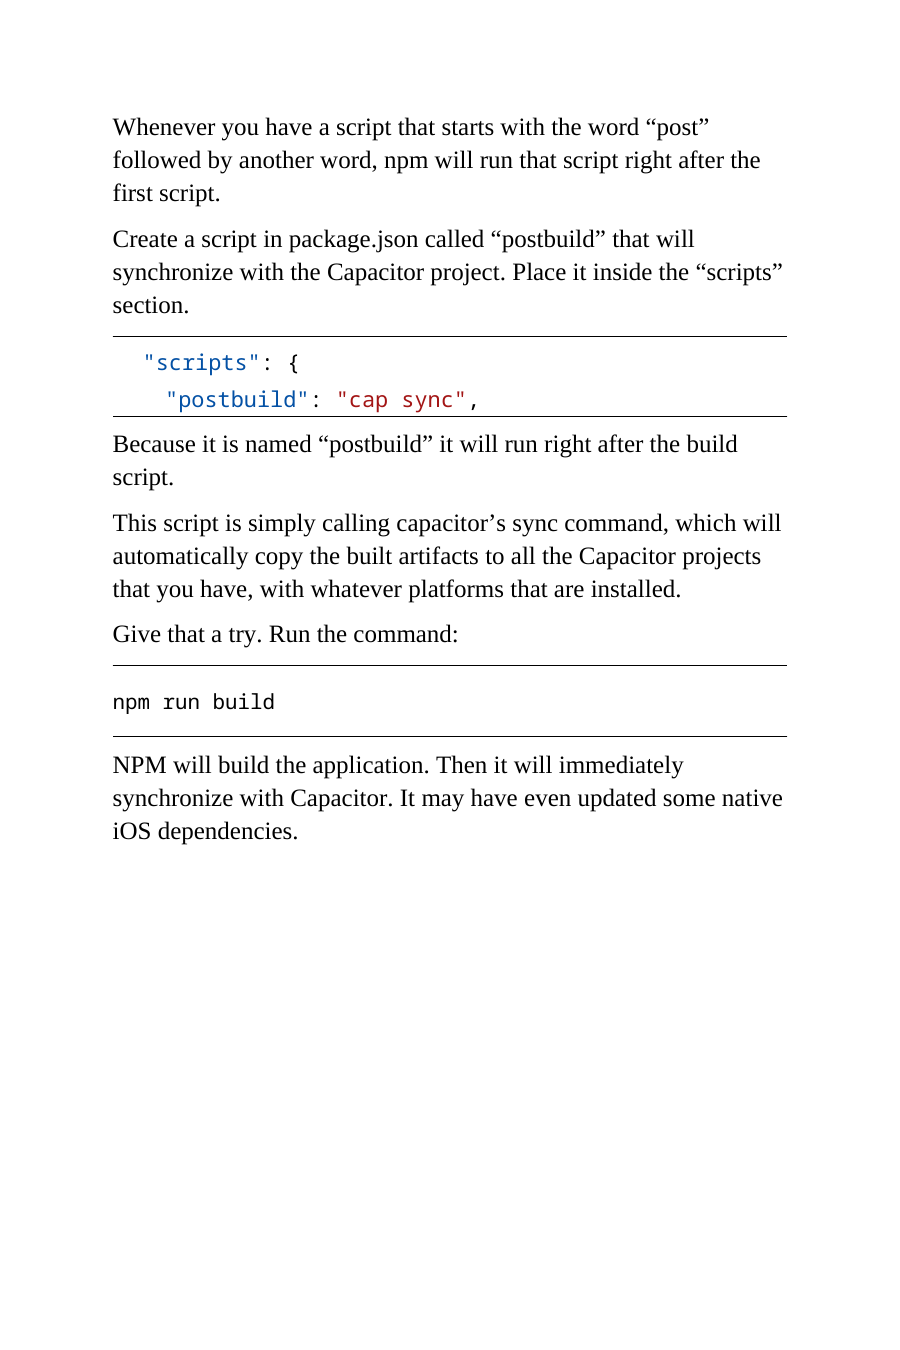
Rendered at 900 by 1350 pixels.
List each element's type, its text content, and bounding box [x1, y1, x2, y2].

text This script is simply calling capacitor’s sync command, which will automatically copy the built artifacts to all the Capacitor projects that you have, with whatever platforms that are installed. [112, 508, 787, 603]
text Because it is named “postbuild” it will run right after the build script. [112, 429, 787, 491]
text Whenever you have a script that starts with the word “post” followed by another word, npm will run that script right after the first script. [112, 112, 787, 207]
text npm run build [112, 666, 787, 737]
text Give that a try. Run the command: [112, 619, 787, 648]
text "postbuild": "cap sync", [112, 373, 787, 417]
text NPM will build the application. Then it will immediately synchronize with Capacitor. It may have even updated some native iOS dependencies. [112, 750, 787, 844]
text "scripts": { [112, 337, 787, 373]
text Create a script in package.json called “postbuild” that will synchronize with the Capacitor project. Place it inside the “scripts” section. [112, 224, 787, 319]
